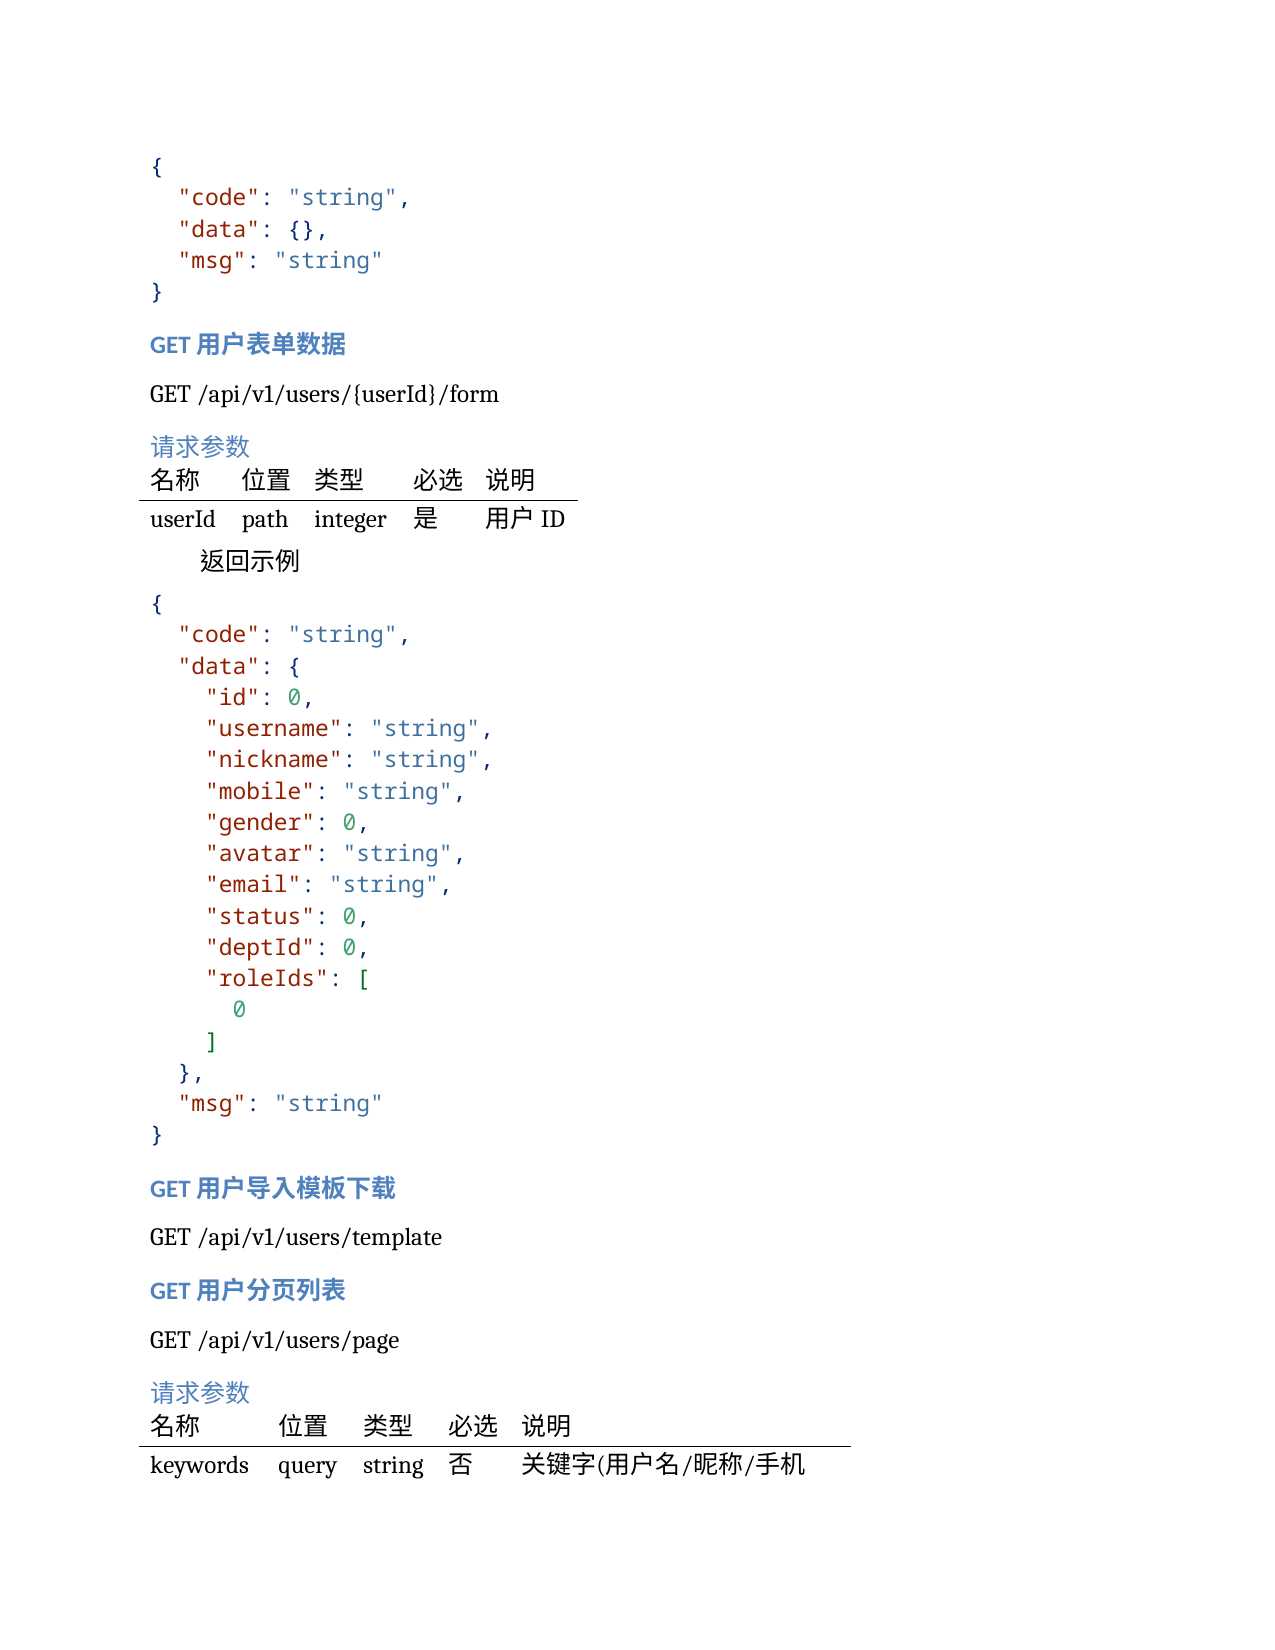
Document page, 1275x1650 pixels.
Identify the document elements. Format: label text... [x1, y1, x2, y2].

table_header 名称 [139, 464, 230, 500]
subtitle GET 用户表单数据 [150, 327, 1125, 361]
table_header 说明 [510, 1409, 851, 1446]
table_header 名称 [139, 1409, 267, 1446]
table_cell path [230, 501, 303, 538]
table_cell keywords [139, 1447, 267, 1483]
table_header 必选 [402, 464, 474, 500]
text GET /api/v1/users/template [150, 1223, 1125, 1252]
table_cell query [267, 1447, 352, 1483]
subtitle GET 用户导入模板下载 [150, 1171, 1125, 1204]
text GET /api/v1/users/{userId}/form [150, 380, 1125, 409]
table_header 位置 [267, 1409, 352, 1446]
table_cell 用户ID [474, 501, 578, 538]
subtitle 请求参数 [150, 429, 1125, 463]
text 返回示例 [200, 548, 1075, 577]
subtitle 请求参数 [150, 1375, 1125, 1409]
table_cell 关键字(用户名/昵称/手机号) [510, 1447, 851, 1483]
table_cell userId [139, 501, 230, 538]
table_cell string [352, 1447, 437, 1483]
table_header 必选 [437, 1409, 510, 1446]
table_header 类型 [303, 464, 402, 500]
table_header 位置 [230, 464, 303, 500]
text GET /api/v1/users/page [150, 1326, 1125, 1354]
table_cell 否 [437, 1447, 510, 1483]
text { "code": "string", "data": { "id": 0, "username": "string", "nickname": "string", "mobile": "string", "gender": 0, "avatar": "string", "email": "string", "status": 0, "deptId": 0, "roleIds": [ 0 ] }, "msg": "string" } [150, 587, 1125, 1150]
subtitle GET 用户分页列表 [150, 1273, 1125, 1307]
table_header 类型 [352, 1409, 437, 1446]
table_cell 是 [402, 501, 474, 538]
text { "code": "string", "data": {}, "msg": "string" } [150, 150, 1125, 306]
table_cell integer [303, 501, 402, 538]
table_header 说明 [474, 464, 578, 500]
